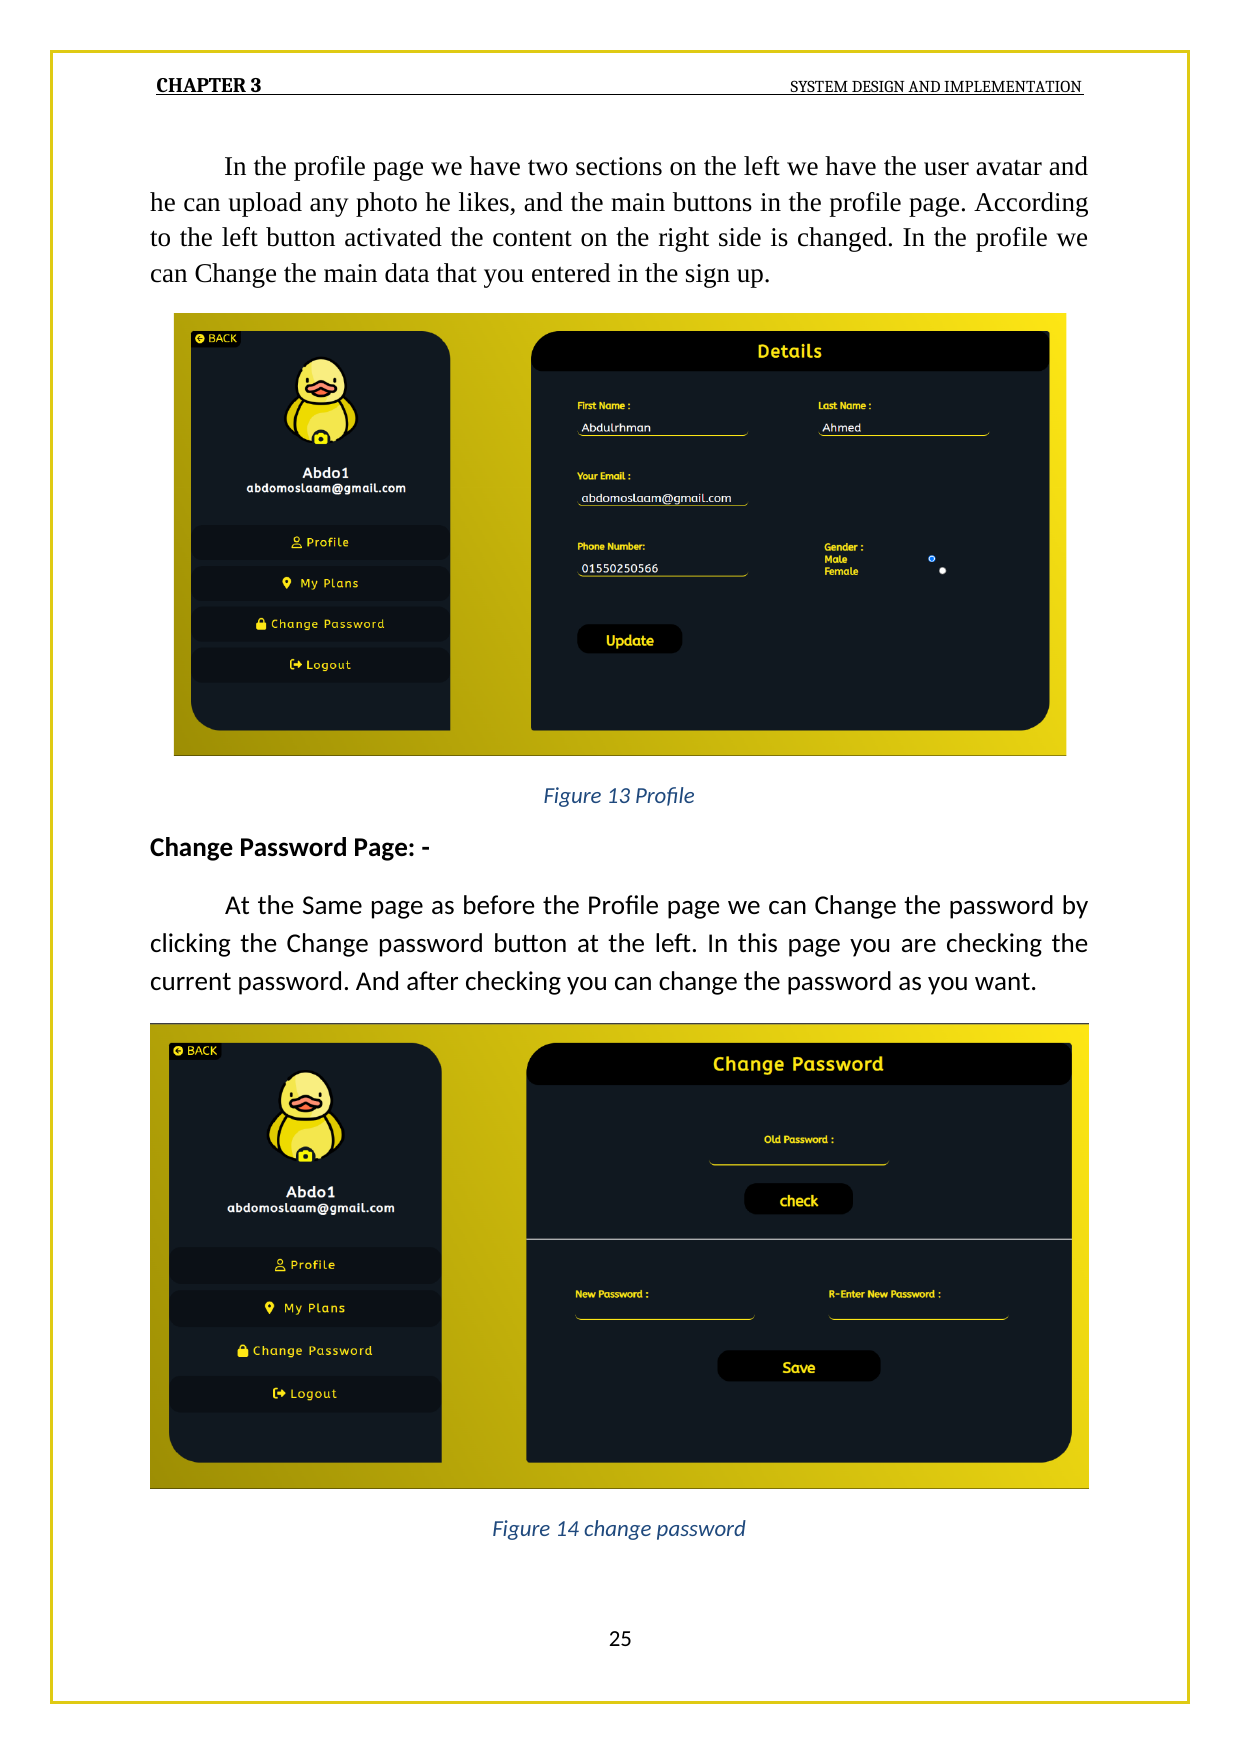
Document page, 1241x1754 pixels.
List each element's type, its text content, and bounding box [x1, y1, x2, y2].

text In the profile page we have two sections on the left we have the user avatar and he can upload any photo he likes, and the main buttons in the profile page. According to the left button activated the content on the right side is changed. In the profile we can Change the main data that you entered in the sign up. [150, 150, 1090, 288]
text Change Password Page: - [150, 830, 1090, 863]
text At the Same page as before the Profile page we can Change the password by clicking the Change password button at the left. In this page you are checking the current password. And after checking you can change the password as you want. [150, 888, 1090, 997]
picture [150, 1023, 1089, 1489]
picture [173, 313, 1067, 756]
